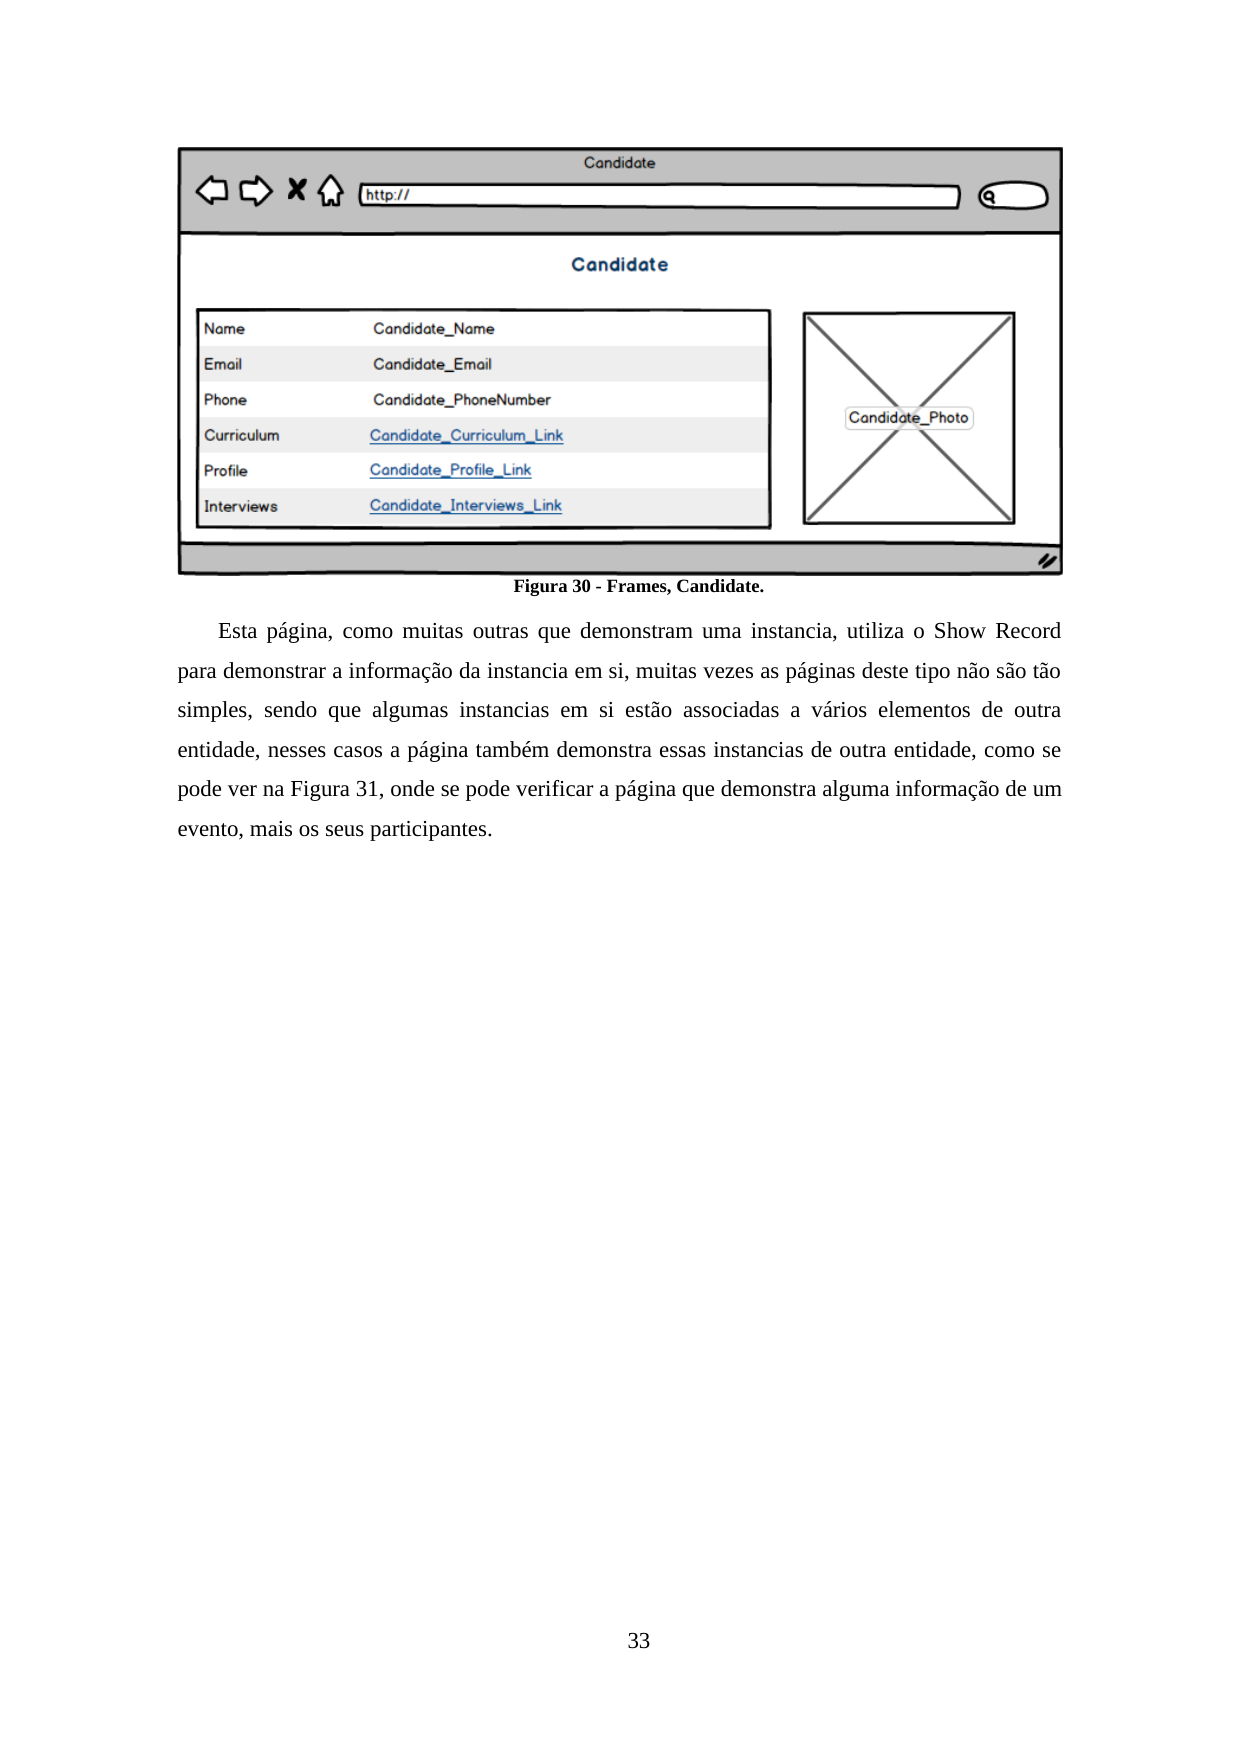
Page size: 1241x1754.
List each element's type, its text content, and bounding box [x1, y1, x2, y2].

text Figura 30 - Frames, Candidate. [177, 576, 1063, 597]
text Esta página, como muitas outras que demonstram uma instancia, utiliza o Show Record para demonstrar a informação da instancia em si, muitas vezes as páginas deste tipo não são tão simples, sendo que algumas instancias em si estão associadas a vários elementos de outra entidade, nesses casos a página também demonstra essas instancias de outra entidade, como se pode ver na Figura 31, onde se pode verificar a página que demonstra alguma informação de um evento, mais os seus participantes. [177, 618, 1063, 841]
picture [177, 147, 1063, 576]
